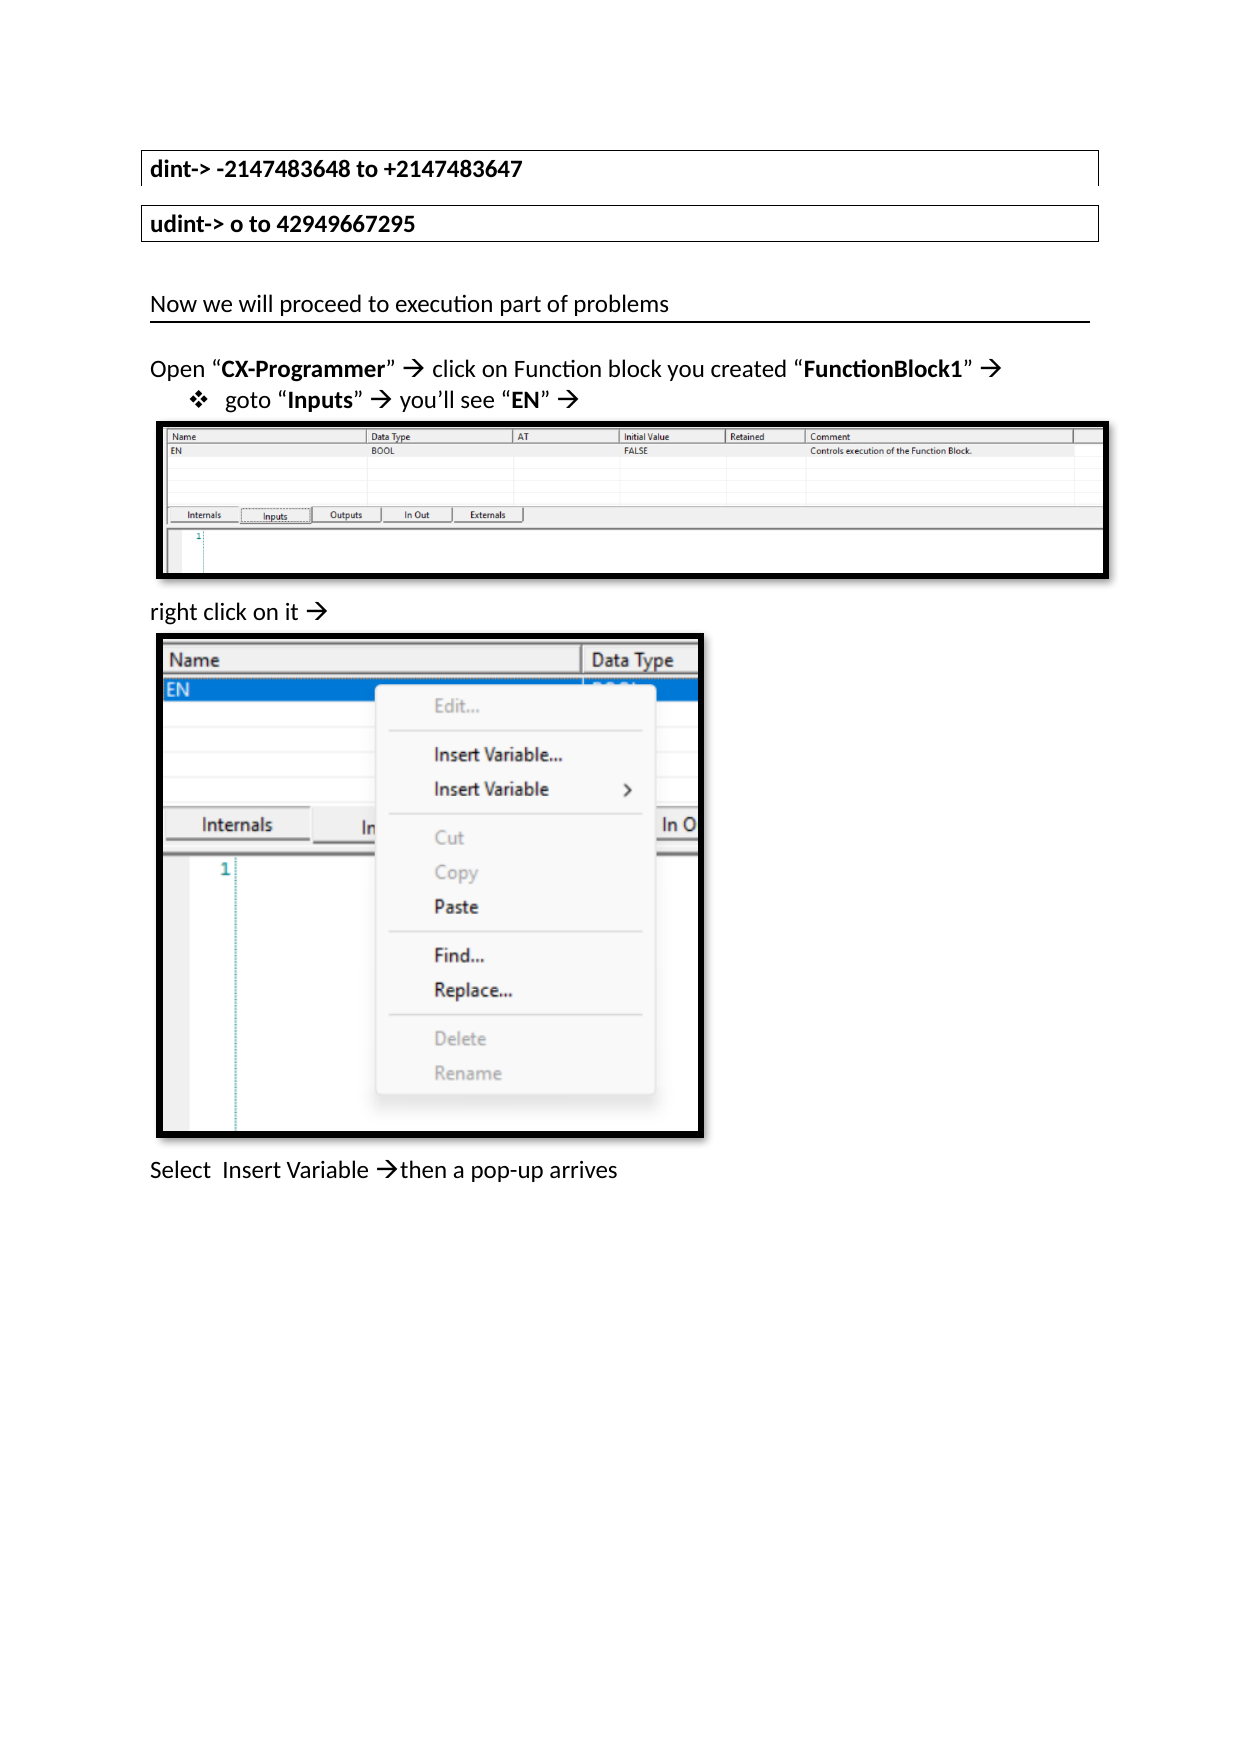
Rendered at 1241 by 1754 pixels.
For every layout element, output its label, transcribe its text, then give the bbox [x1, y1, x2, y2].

text Open “CX-Programmer” click on Function block you created “FunctionBlock1” [150, 353, 1090, 384]
picture [163, 427, 1103, 573]
text udint-> o to 42949667295 [142, 206, 1098, 241]
text Now we will proceed to execution part of problems [150, 289, 1090, 321]
list goto “Inputs” you’ll see “EN” [187, 384, 1090, 414]
text dint-> -2147483648 to +2147483647 [142, 151, 1098, 186]
text Select Insert Variable then a pop-up arrives [150, 1154, 1090, 1185]
text right click on it [150, 596, 1090, 626]
picture [163, 639, 698, 1131]
